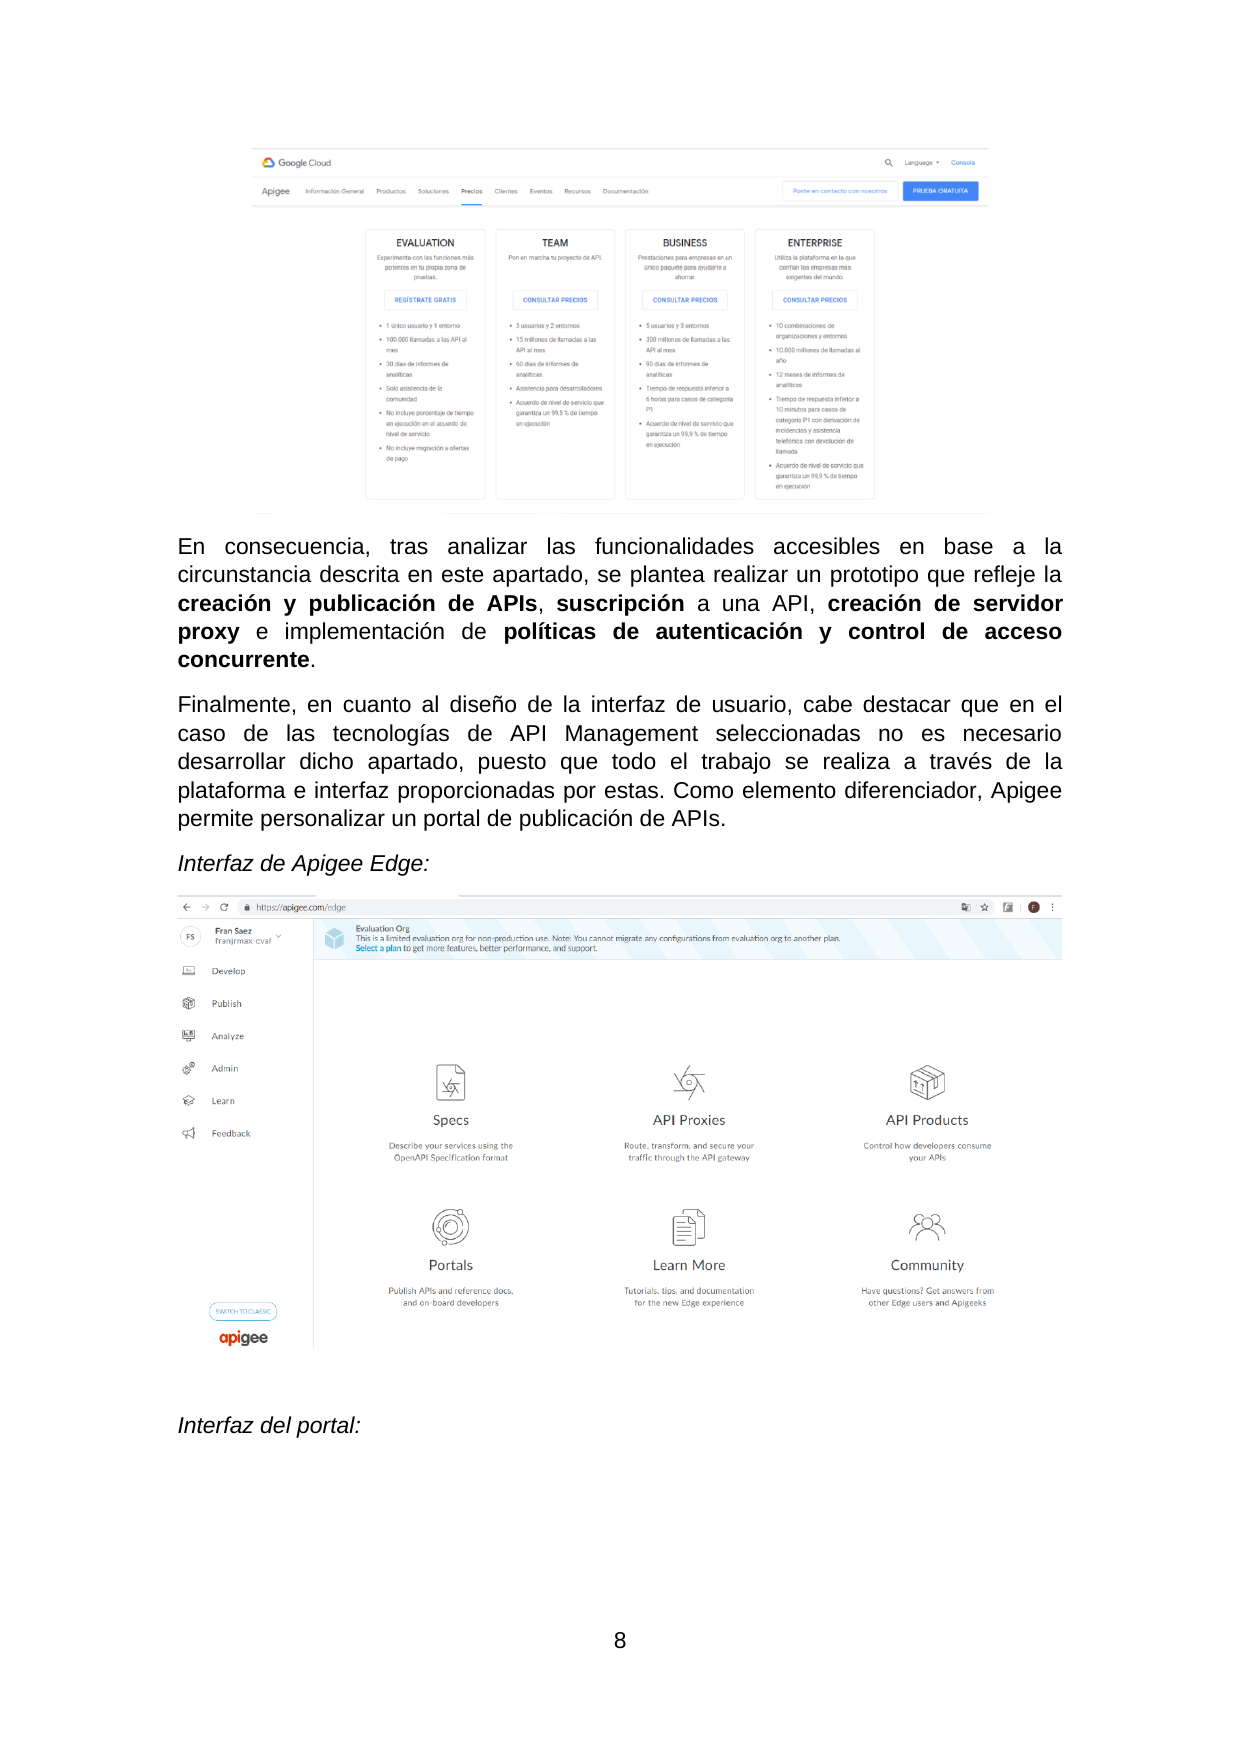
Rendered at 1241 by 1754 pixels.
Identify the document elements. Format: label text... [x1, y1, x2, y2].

picture [251, 147, 989, 514]
text En consecuencia, tras analizar las funcionalidades accesibles en base a la circunstancia descrita en este apartado, se plantea realizar un prototipo que refleje la creación y publicación de APIs, suscripción a una API, creación de servidor proxy e implementación de políticas de autenticación y control de acceso concurrente. [177, 533, 1063, 673]
picture [177, 895, 1063, 1348]
text Finalmente, en cuanto al diseño de la interfaz de usuario, cabe destacar que en el caso de las tecnologías de API Management seleccionadas no es necesario desarrollar dicho apartado, puesto que todo el trabajo se realiza a través de la plataforma e interfaz proporcionadas por estas. Como elemento diferenciador, Apigee permite personalizar un portal de publicación de APIs. [177, 691, 1063, 832]
text Interfaz del portal: [177, 1412, 1063, 1438]
text Interfaz de Apigee Edge: [177, 850, 1063, 877]
